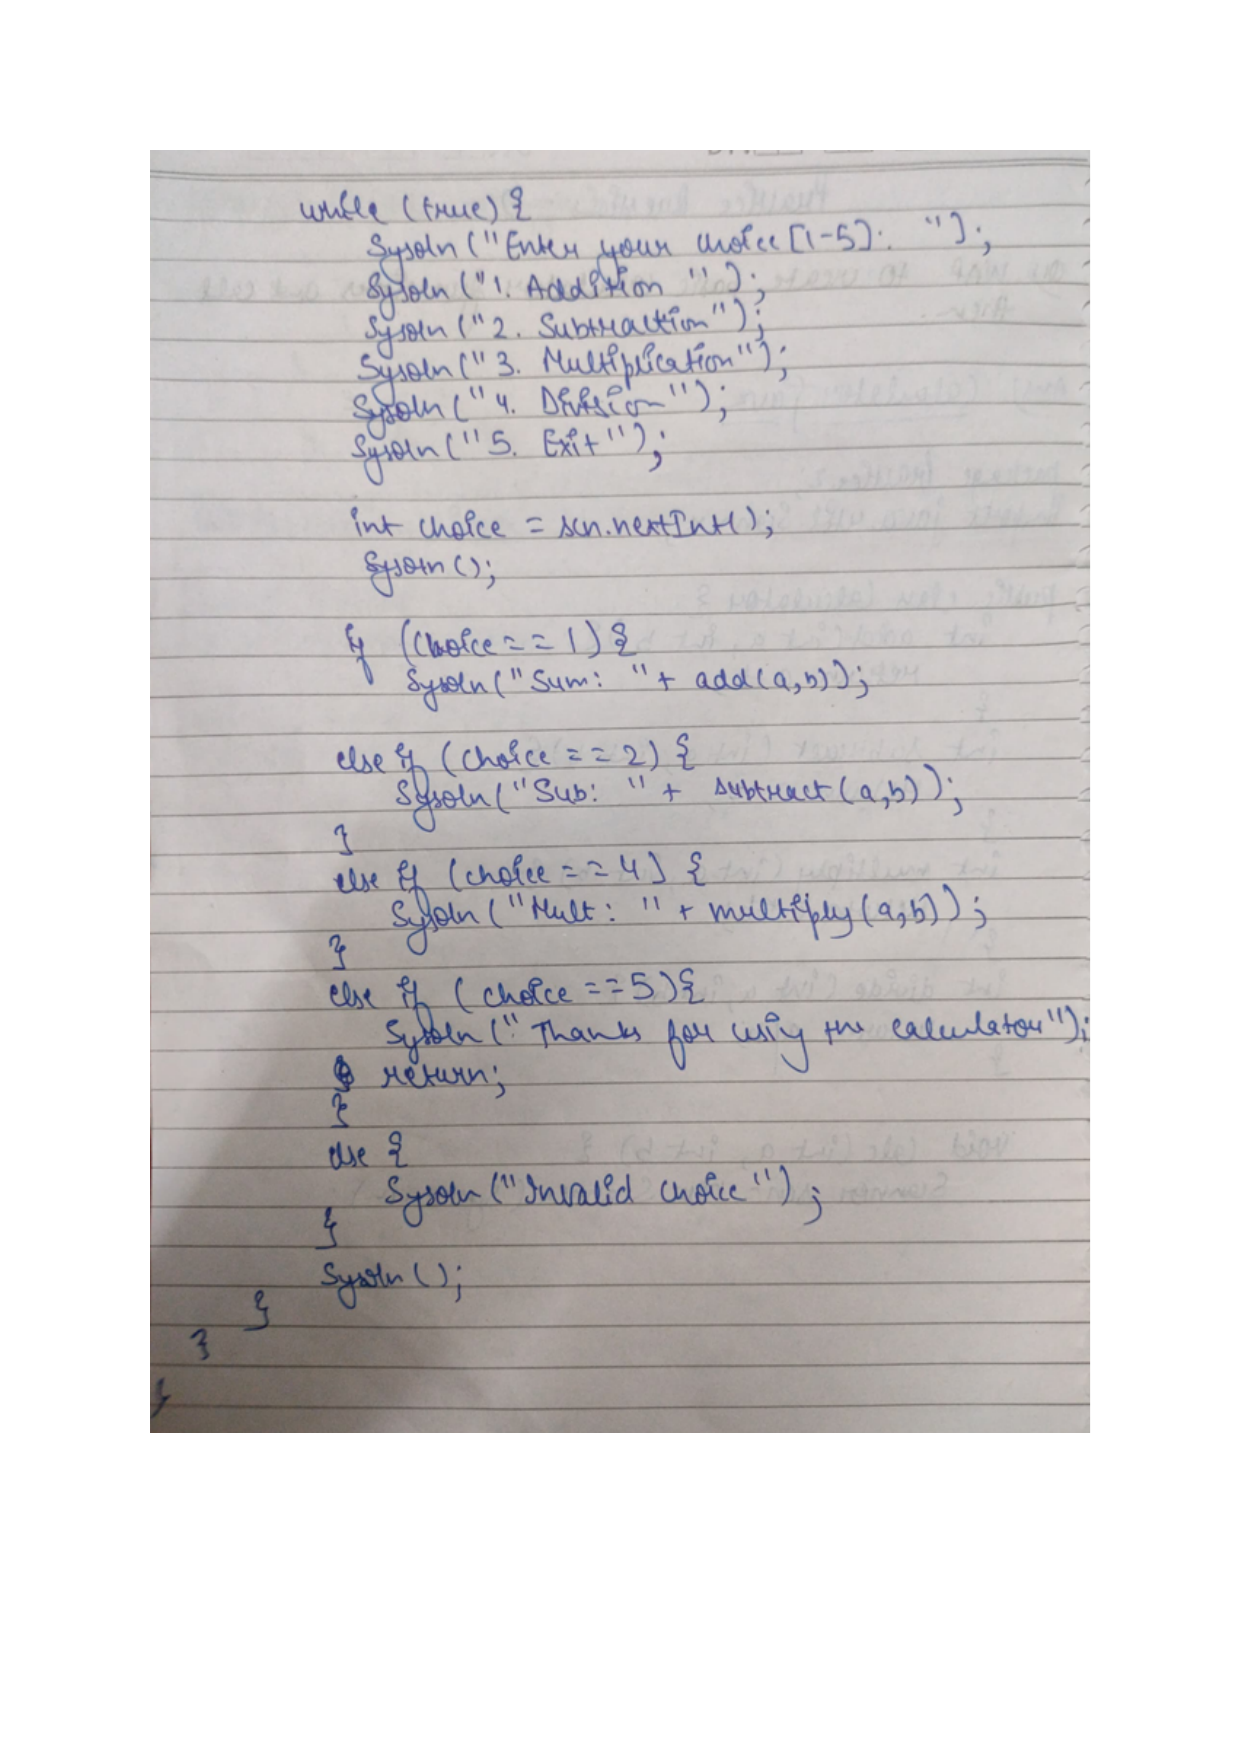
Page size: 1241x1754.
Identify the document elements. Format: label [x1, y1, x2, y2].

picture [150, 150, 1091, 1433]
